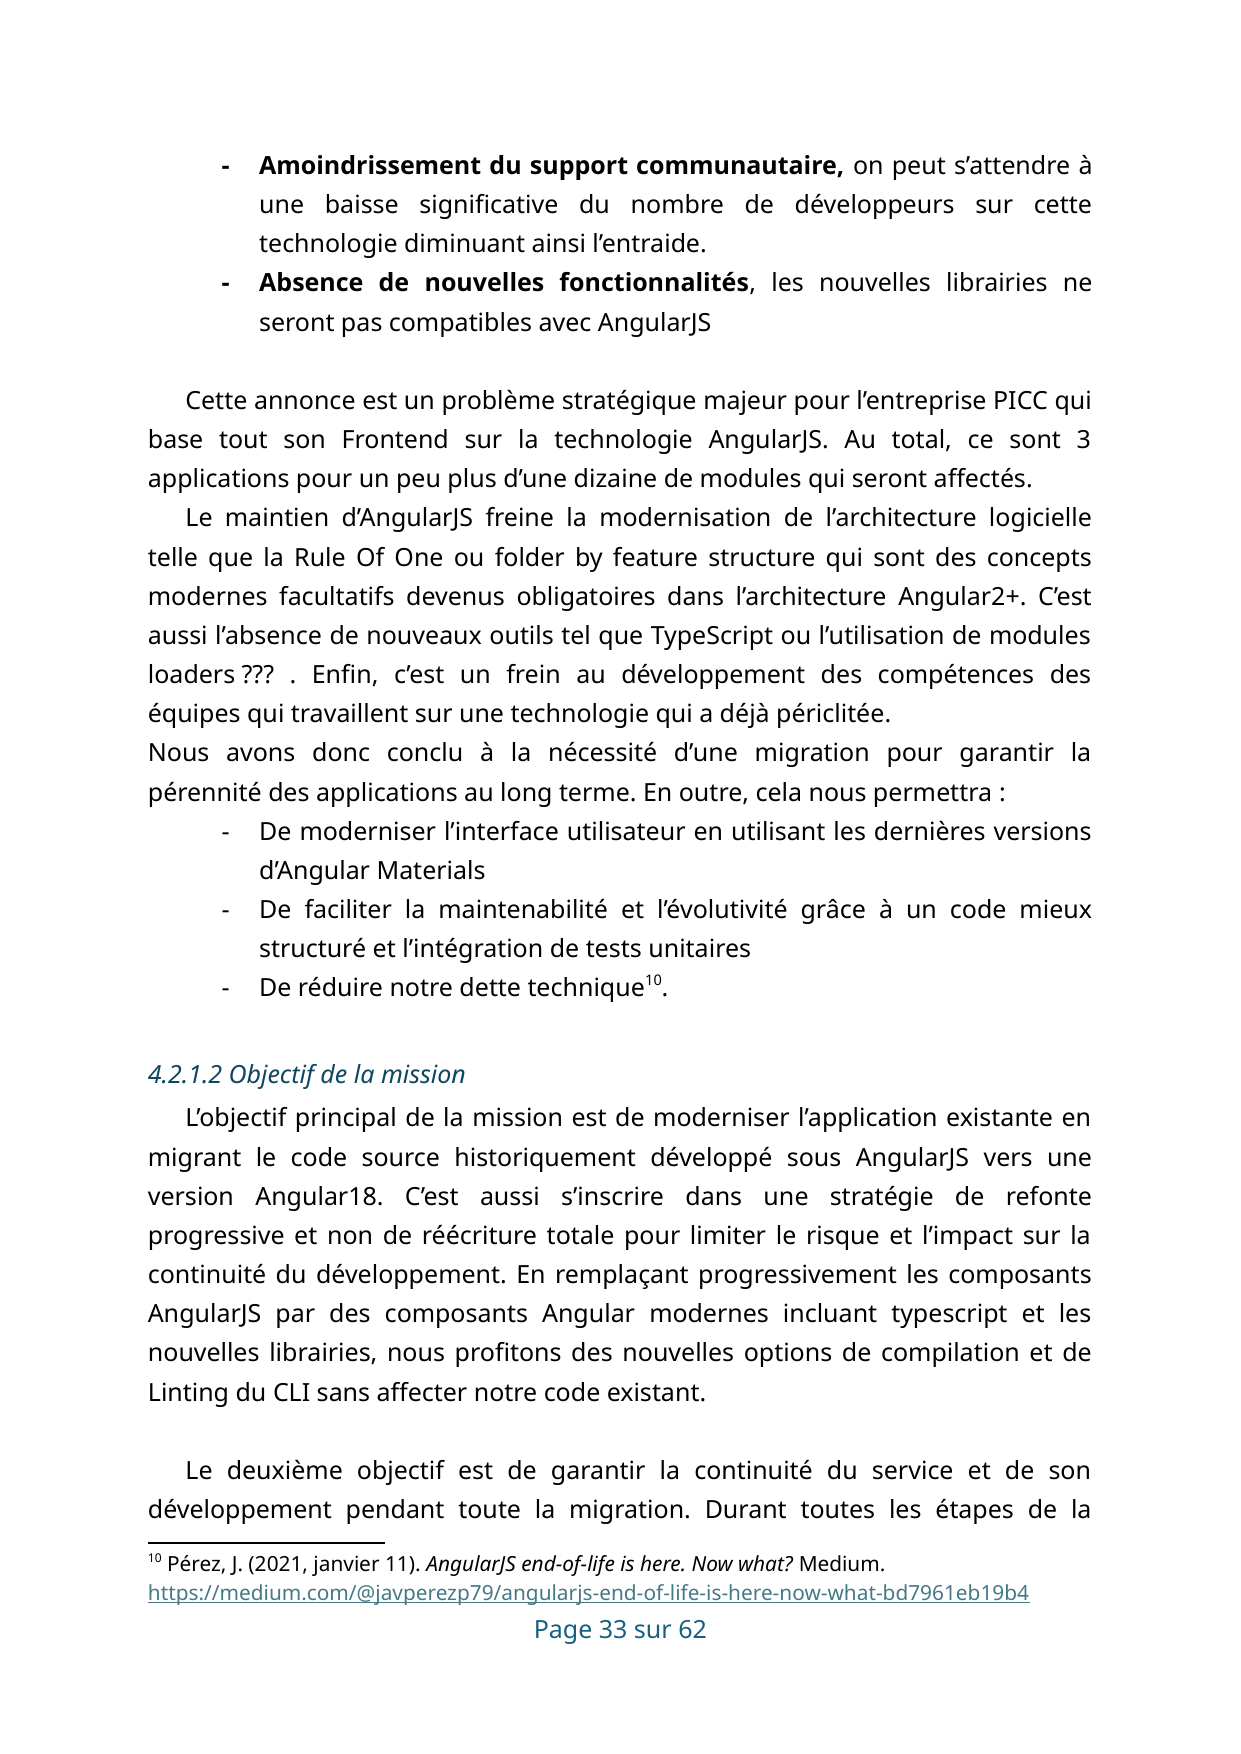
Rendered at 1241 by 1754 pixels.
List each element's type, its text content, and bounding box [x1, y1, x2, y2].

text Cette annonce est un problème stratégique majeur pour l’entreprise PICC qui base tout son Frontend sur la technologie AngularJS. Au total, ce sont 3 applications pour un peu plus d’une dizaine de modules qui seront affectés. [148, 383, 1093, 495]
list De moderniser l’interface utilisateur en utilisant les dernières versions d’Angular Materials [221, 813, 1093, 887]
text Le maintien d’AngularJS freine la modernisation de l’architecture logicielle telle que la Rule Of One ou folder by feature structure qui sont des concepts modernes facultatifs devenus obligatoires dans l’architecture Angular2+. C’est aussi l’absence de nouveaux outils tel que TypeScript ou l’utilisation de modules loaders ??? . Enfin, c’est un frein au développement des compétences des équipes qui travaillent sur une technologie qui a déjà périclitée. [148, 500, 1093, 730]
list De réduire notre dette technique. [221, 970, 1093, 1004]
text Nous avons donc conclu à la nécessité d’une migration pour garantir la pérennité des applications au long terme. En outre, cela nous permettra : [148, 735, 1093, 808]
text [148, 1453, 1093, 1526]
text L’objectif principal de la mission est de moderniser l’application existante en migrant le code source historiquement développé sous AngularJS vers une version Angular18. C’est aussi s’inscrire dans une stratégie de refonte progressive et non de réécriture totale pour limiter le risque et l’impact sur la continuité du développement. En remplaçant progressivement les composants AngularJS par des composants Angular modernes incluant typescript et les nouvelles librairies, nous profitons des nouvelles options de compilation et de Linting du CLI sans affecter notre code existant. [148, 1100, 1093, 1408]
list De faciliter la maintenabilité et l’évolutivité grâce à un code mieux structuré et l’intégration de tests unitaires [221, 892, 1093, 965]
list Amoindrissement du support communautaire, on peut s’attendre à une baisse significative du nombre de développeurs sur cette technologie diminuant ainsi l’entraide. [221, 148, 1093, 260]
subtitle 4.2.1.2 Objectif de la mission [148, 1057, 1093, 1091]
list Absence de nouvelles fonctionnalités, les nouvelles librairies ne seront pas compatibles avec AngularJS [221, 265, 1093, 338]
